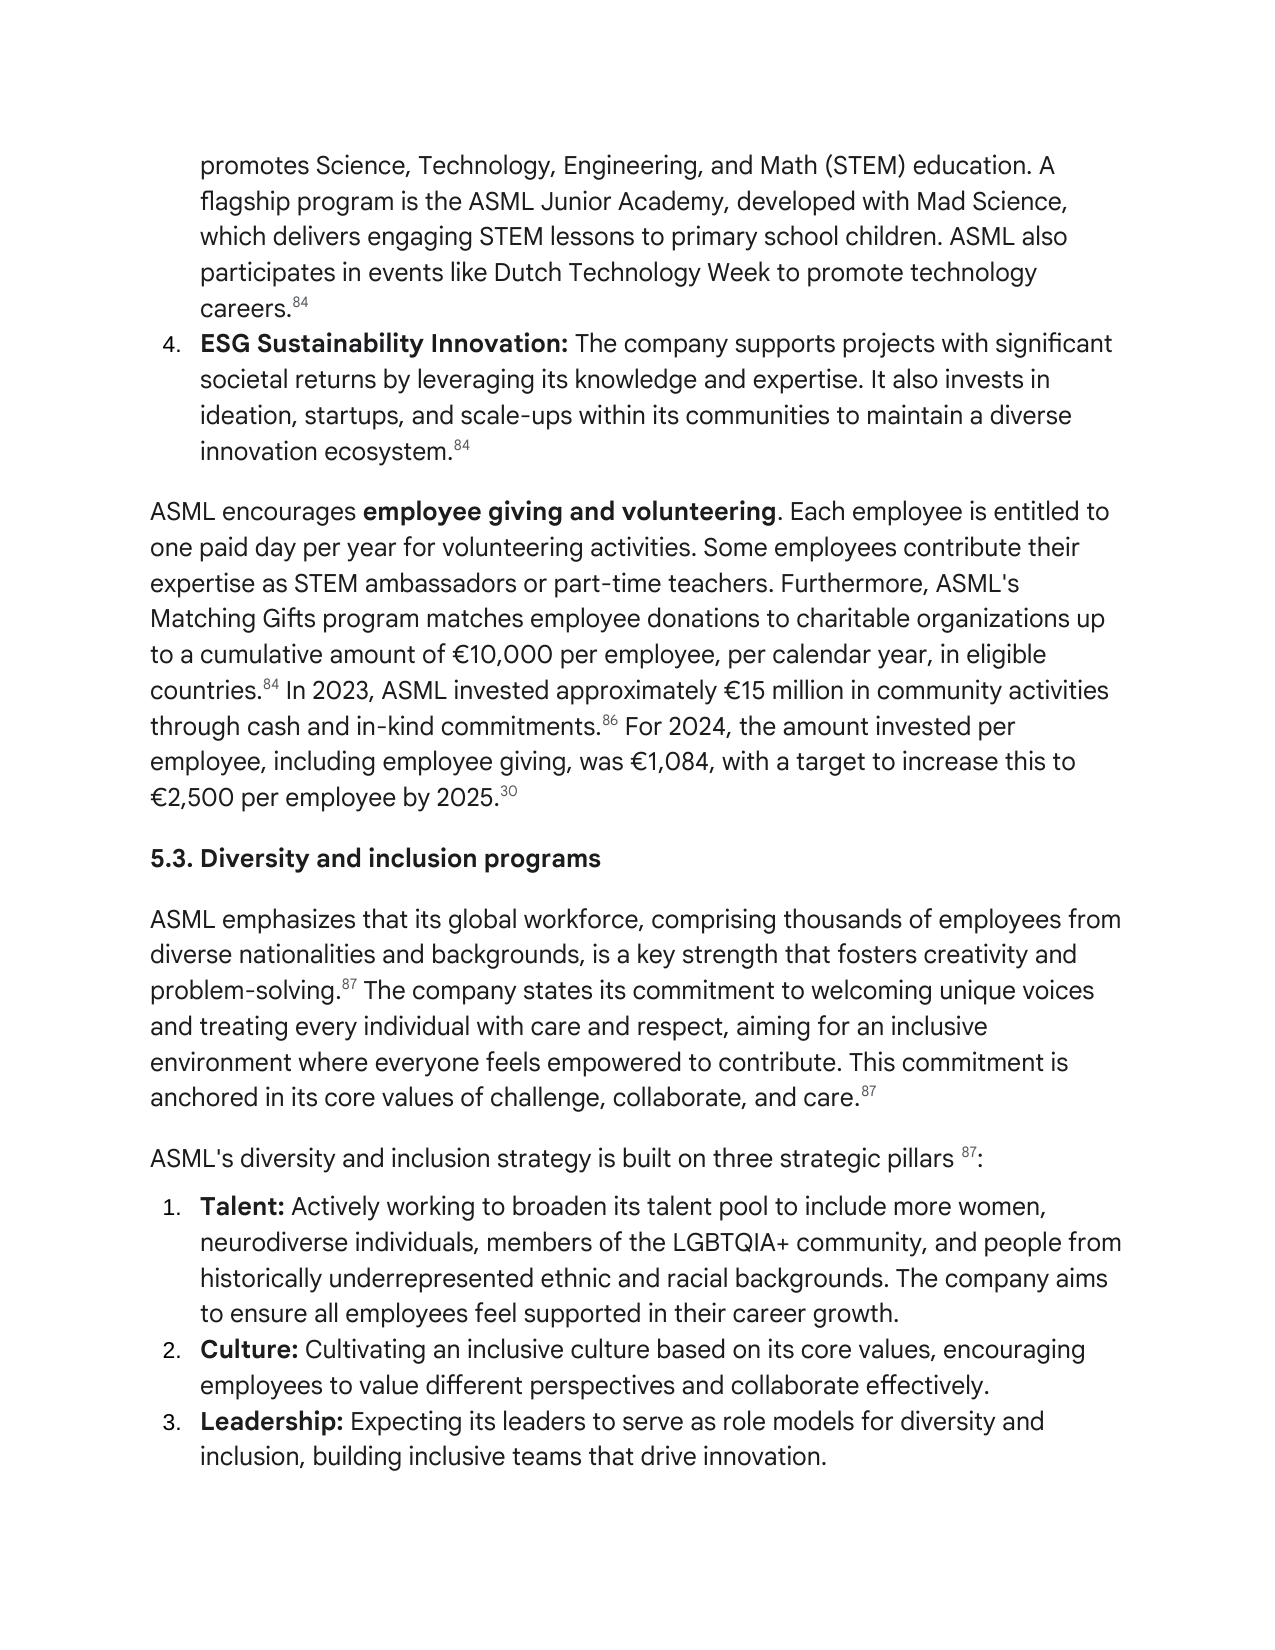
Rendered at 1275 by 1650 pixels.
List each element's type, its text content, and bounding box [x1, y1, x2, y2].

text 5.3. Diversity and inclusion programs [150, 843, 1125, 874]
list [162, 150, 1125, 324]
list Talent: Actively working to broaden its talent pool to include more women, neurodiverse individuals, members of the LGBTQIA+ community, and people from historically underrepresented ethnic and racial backgrounds. The company aims to ensure all employees feel supported in their career growth. [162, 1191, 1125, 1330]
list Leadership: Expecting its leaders to serve as role models for diversity and inclusion, building inclusive teams that drive innovation. [162, 1406, 1125, 1473]
text ASML's diversity and inclusion strategy is built on three strategic pillars 87: [150, 1143, 1125, 1174]
list Culture: Cultivating an inclusive culture based on its core values, encouraging employees to value different perspectives and collaborate effectively. [162, 1334, 1125, 1401]
text ASML encourages employee giving and volunteering. Each employee is entitled to one paid day per year for volunteering activities. Some employees contribute their expertise as STEM ambassadors or part-time teachers. Furthermore, ASML's Matching Gifts program matches employee donations to charitable organizations up to a cumulative amount of €10,000 per employee, per calendar year, in eligible countries.84 In 2023, ASML invested approximately €15 million in community activities through cash and in-kind commitments.86 For 2024, the amount invested per employee, including employee giving, was €1,084, with a target to increase this to €2,500 per employee by 2025.30 [150, 497, 1125, 814]
text ASML emphasizes that its global workforce, comprising thousands of employees from diverse nationalities and backgrounds, is a key strength that fosters creativity and problem-solving.87 The company states its commitment to welcoming unique voices and treating every individual with care and respect, aiming for an inclusive environment where everyone feels empowered to contribute. This commitment is anchored in its core values of challenge, collaborate, and care.87 [150, 904, 1125, 1114]
list ESG Sustainability Innovation: The company supports projects with significant societal returns by leveraging its knowledge and expertise. It also invests in ideation, startups, and scale-ups within its communities to maintain a diverse innovation ecosystem.84 [162, 329, 1125, 467]
